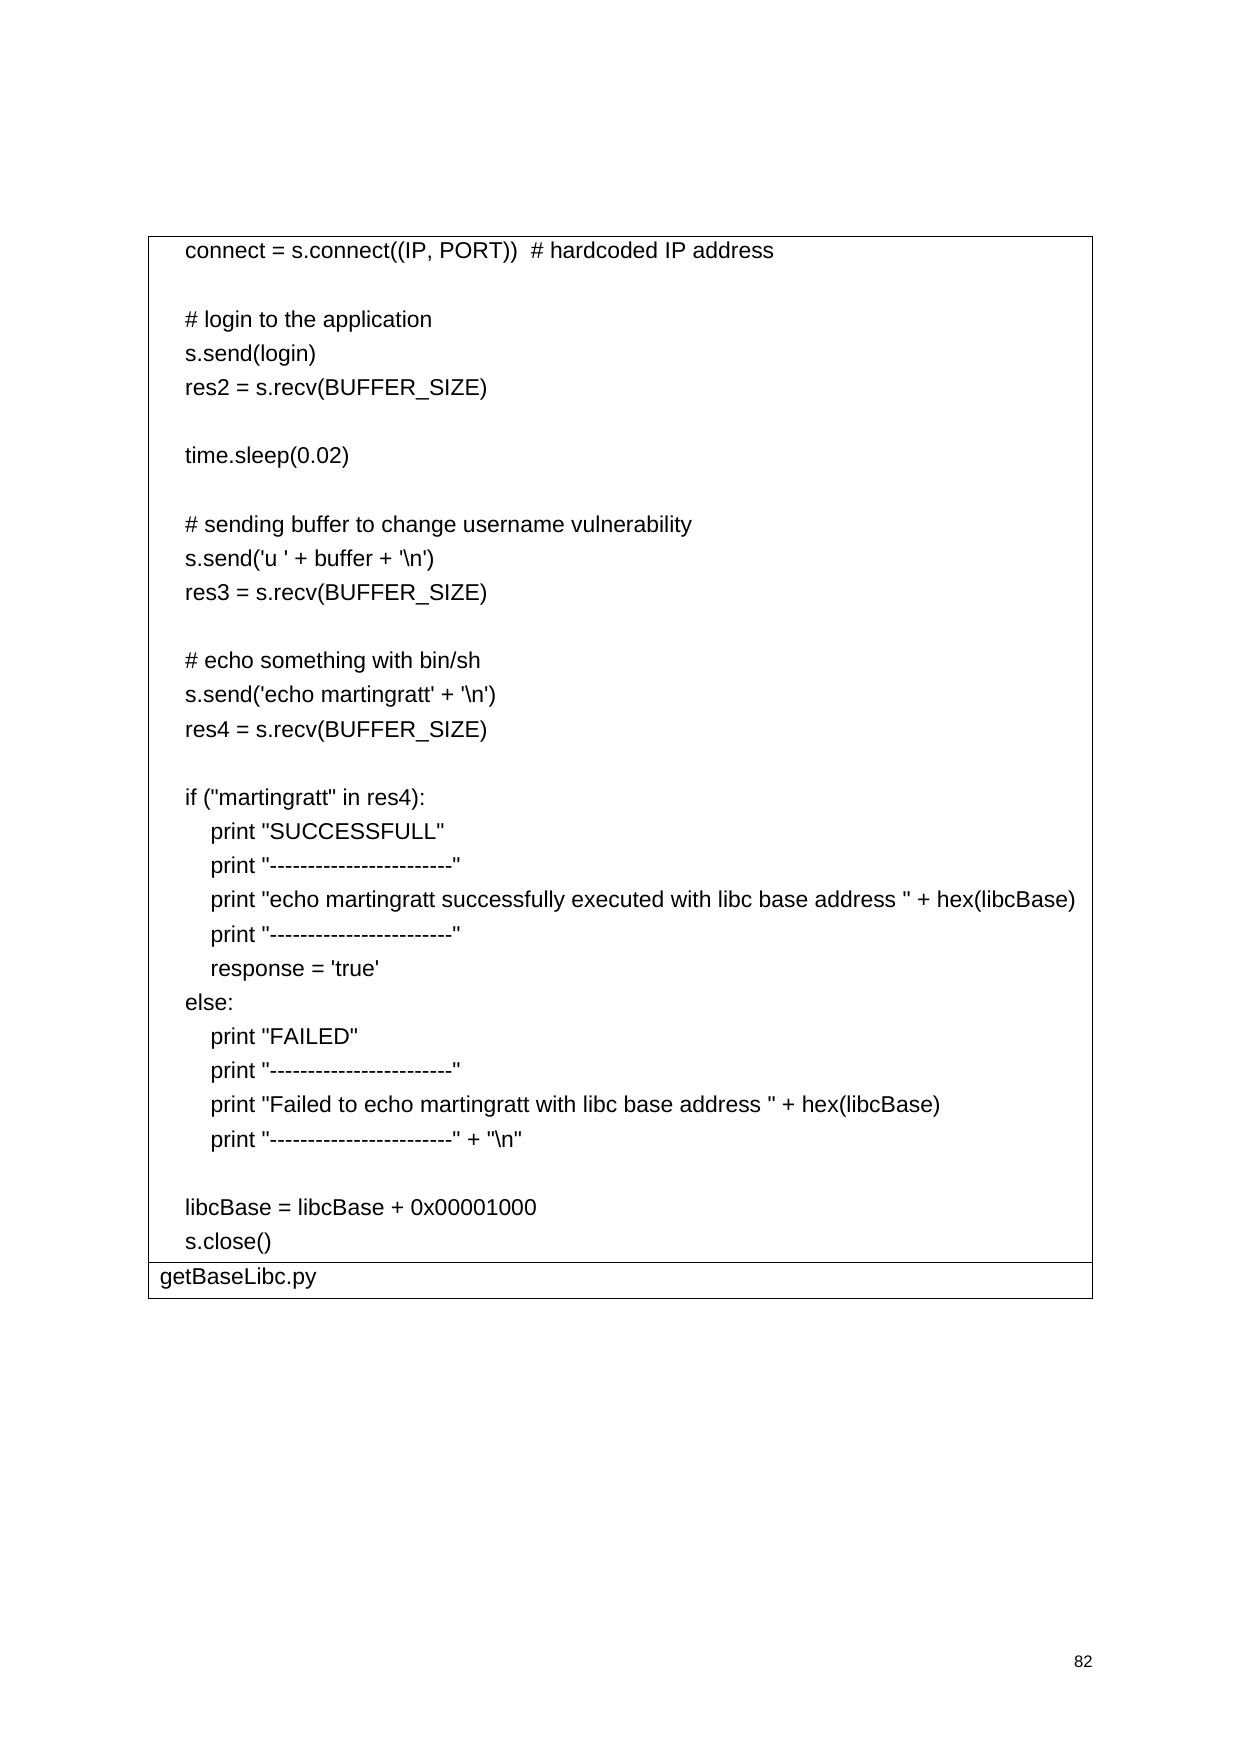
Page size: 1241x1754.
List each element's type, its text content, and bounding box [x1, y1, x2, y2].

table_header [149, 237, 1092, 1262]
table_cell getBaseLibc.py [149, 1263, 1092, 1297]
